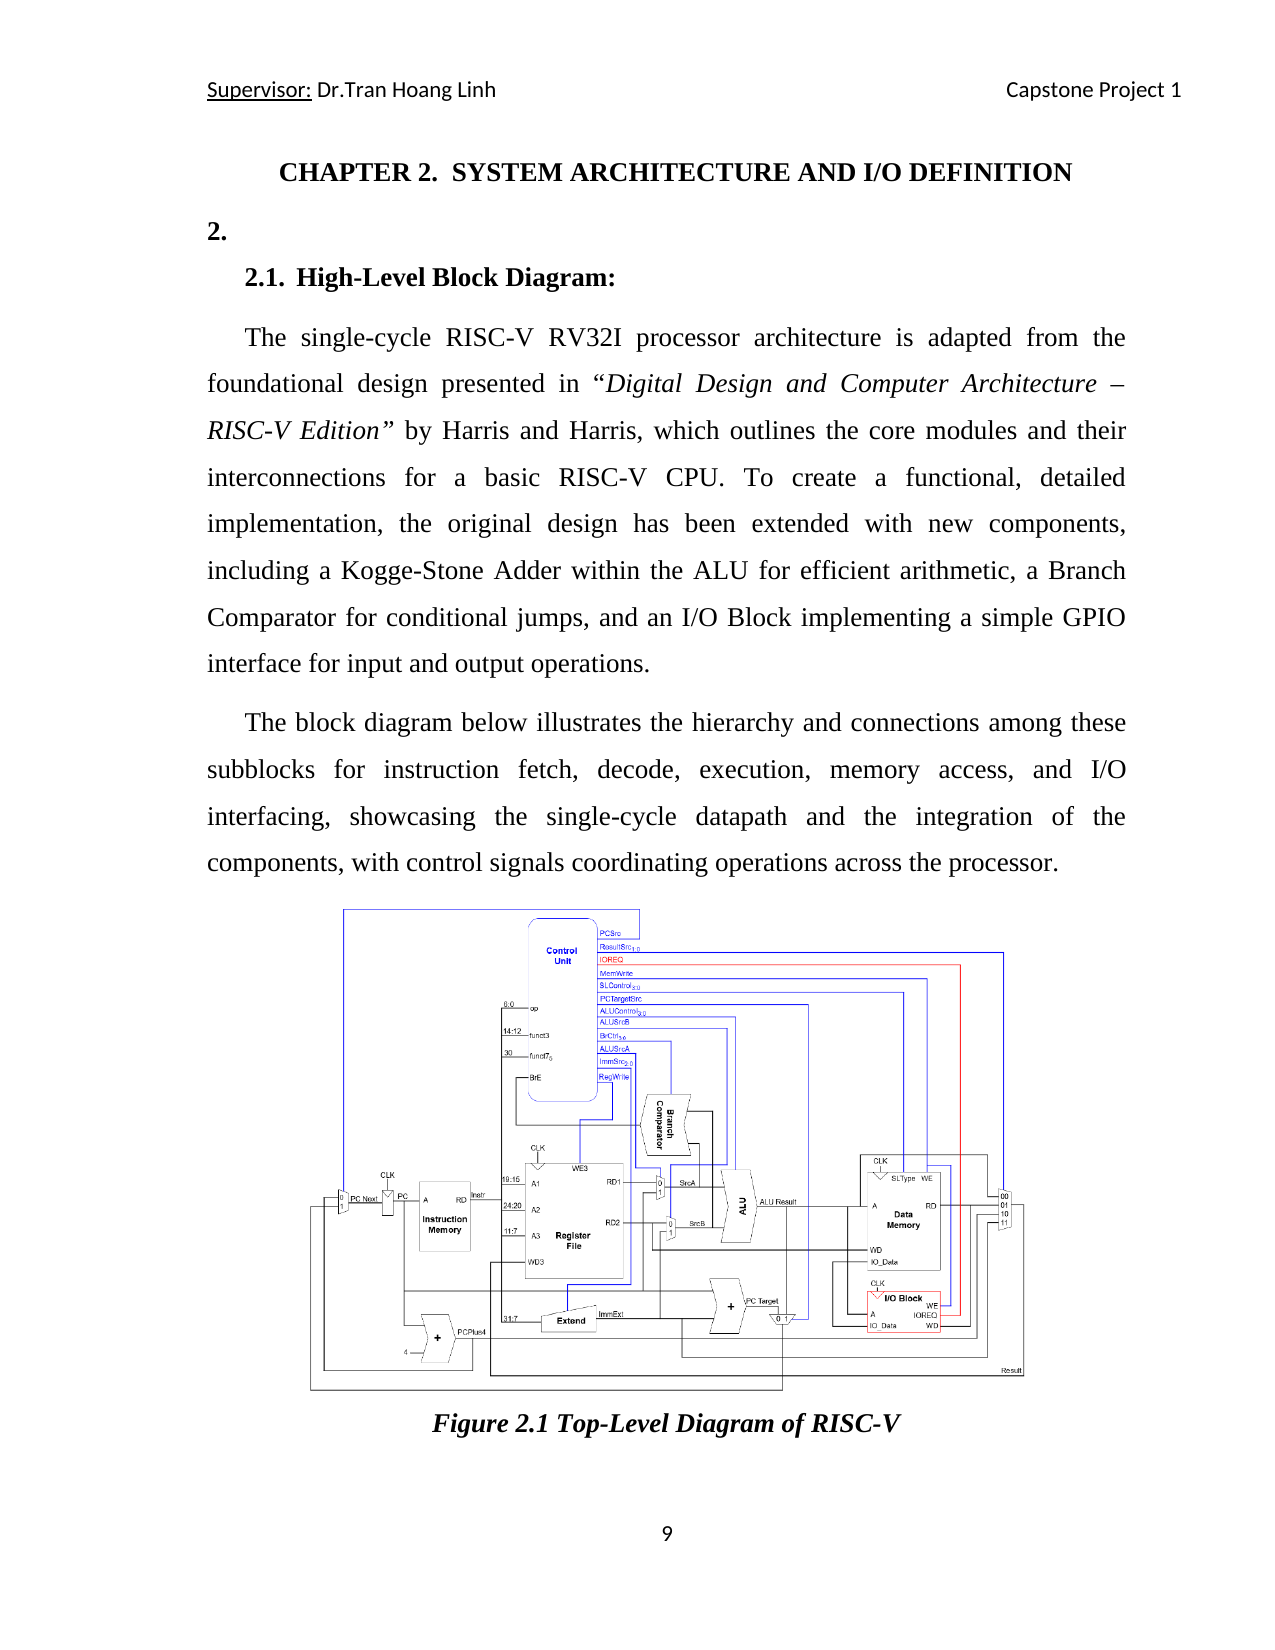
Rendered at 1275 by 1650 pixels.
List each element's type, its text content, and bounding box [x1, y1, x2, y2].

list High-Level Block Diagram: [244, 261, 1127, 293]
text The block diagram below illustrates the hierarchy and connections among these subblocks for instruction fetch, decode, execution, memory access, and I/O interfacing, showcasing the single-cycle datapath and the integration of the components, with control signals coordinating operations across the processor. [207, 706, 1127, 878]
picture [308, 905, 1026, 1392]
text The single-cycle RISC-V RV32I processor architecture is adapted from the foundational design presented in “Digital Design and Computer Architecture – RISC-V Edition” by Harris and Harris, which outlines the core modules and their interconnections for a basic RISC-V CPU. To create a functional, detailed implementation, the original design has been extended with new components, including a Kogge-Stone Adder within the ALU for efficient arithmetic, a Branch Comparator for conditional jumps, and an I/O Block implementing a simple GPIO interface for input and output operations. [207, 321, 1127, 678]
text Figure 2.1 Top-Level Diagram of RISC-V [207, 1408, 1127, 1439]
subtitle SYSTEM ARCHITECTURE AND I/O DEFINITION [224, 156, 1127, 187]
